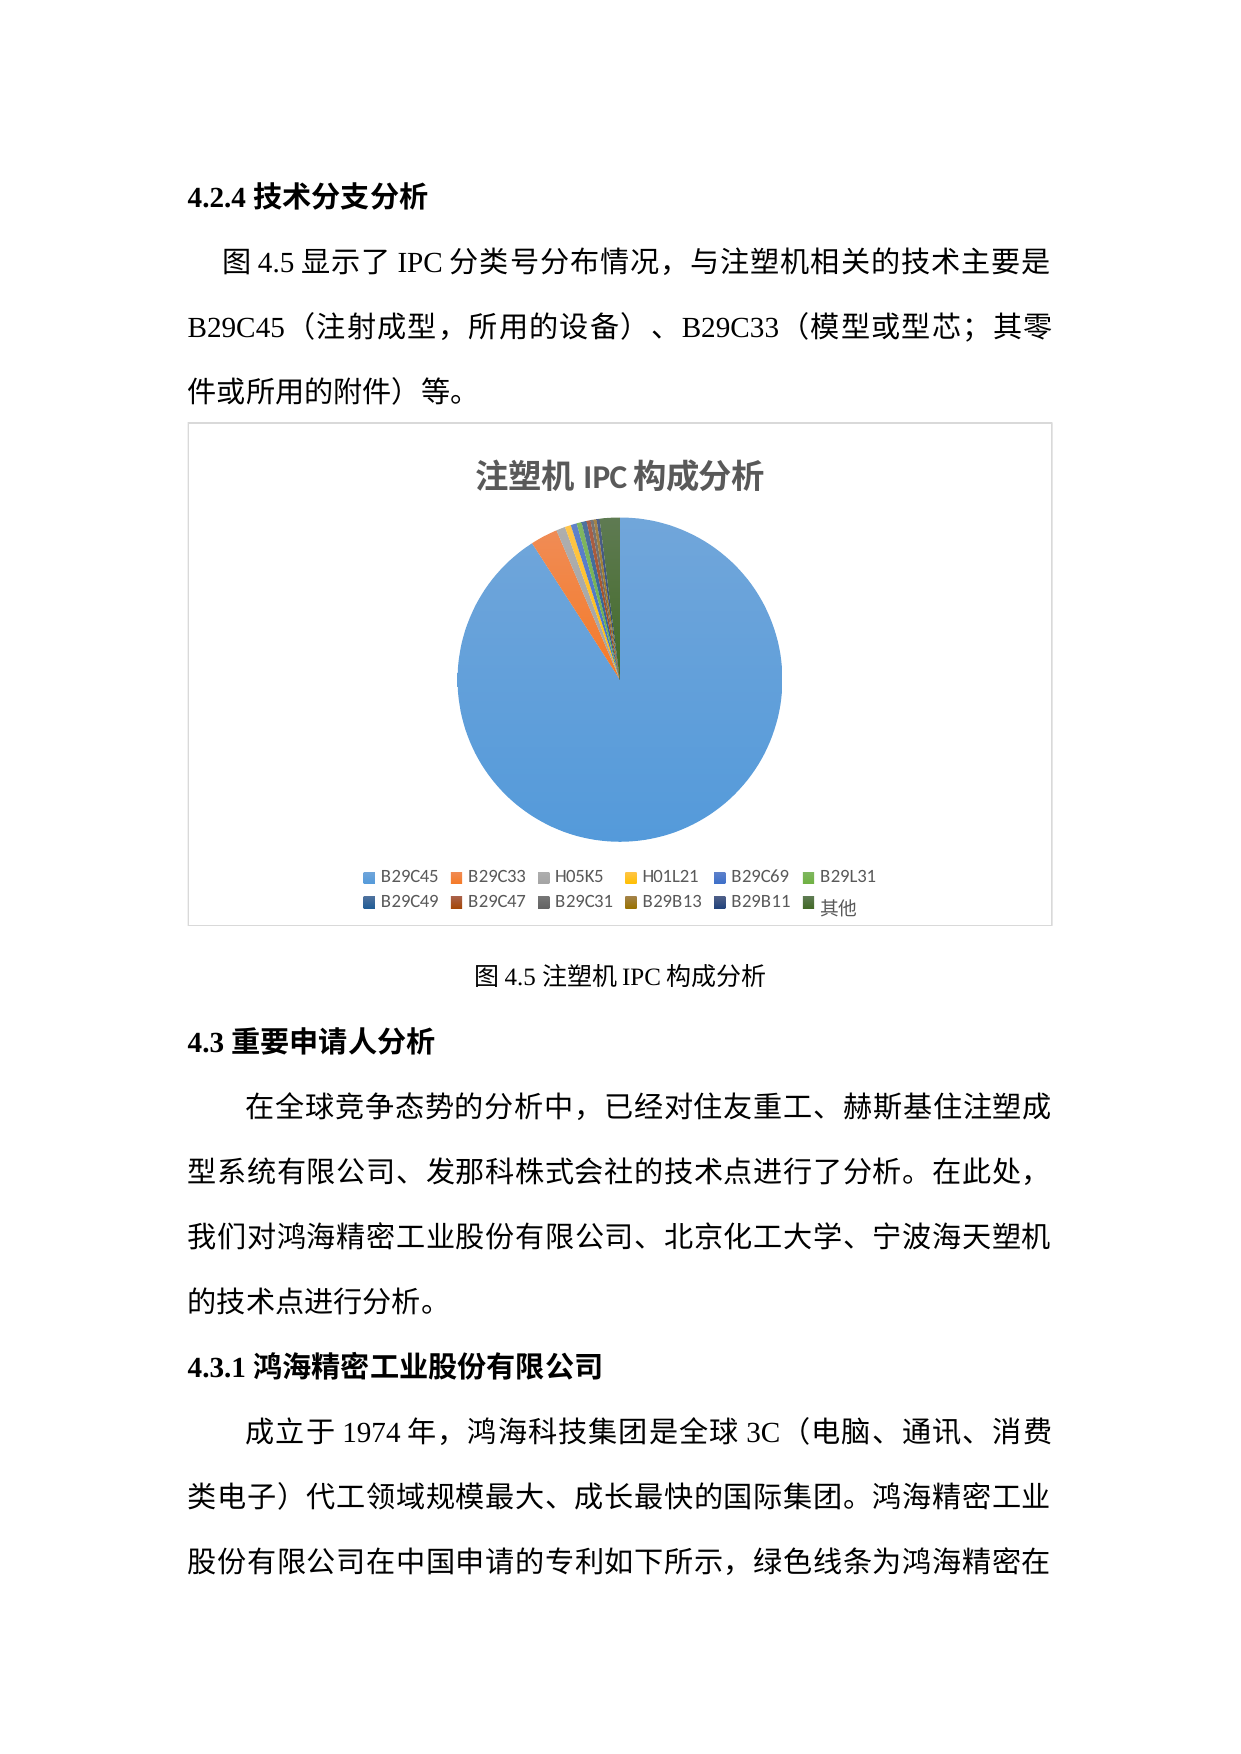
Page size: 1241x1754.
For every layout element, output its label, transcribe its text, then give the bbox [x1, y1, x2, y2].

text 图4.5显示了IPC分类号分布情况，与注塑机相关的技术主要是B29C45（注射成型，所用的设备）、B29C33（模型或型芯；其零件或所用的附件）等。 [187, 227, 1053, 422]
text 4.2.4 技术分支分析 [187, 162, 1053, 227]
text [187, 1397, 1053, 1592]
text 图4.5 注塑机IPC构成分析 [187, 942, 1053, 1007]
text 在全球竞争态势的分析中，已经对住友重工、赫斯基住注塑成型系统有限公司、发那科株式会社的技术点进行了分析。在此处，我们对鸿海精密工业股份有限公司、北京化工大学、宁波海天塑机的技术点进行分析。 [187, 1072, 1053, 1332]
text 4.3.1 鸿海精密工业股份有限公司 [187, 1332, 1053, 1397]
text 4.3 重要申请人分析 [187, 1007, 1053, 1072]
